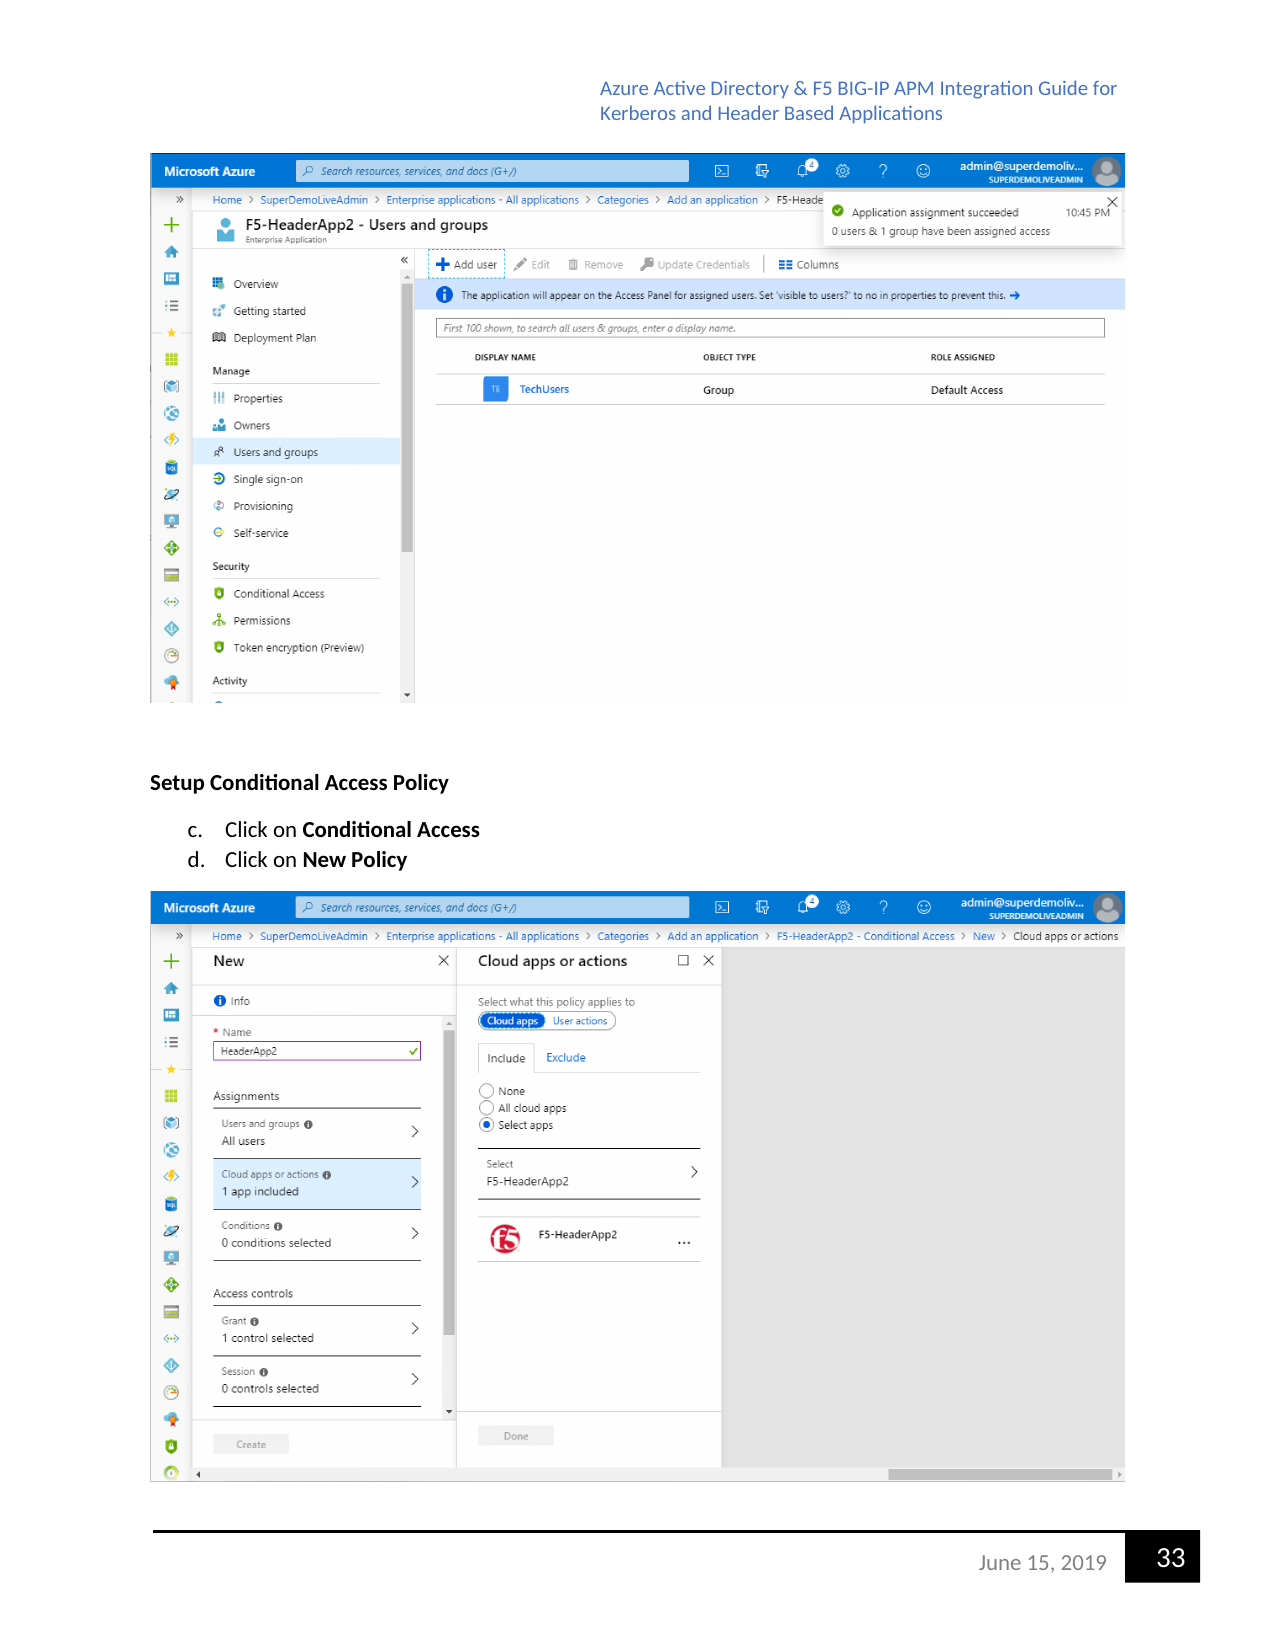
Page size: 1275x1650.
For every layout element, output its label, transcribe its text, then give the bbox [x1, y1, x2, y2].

list Click on New Policy [187, 845, 1125, 873]
picture [150, 153, 1125, 703]
text Setup Conditional Access Policy [150, 768, 1125, 796]
list Click on Conditional Access [187, 815, 1125, 843]
picture [150, 891, 1125, 1482]
